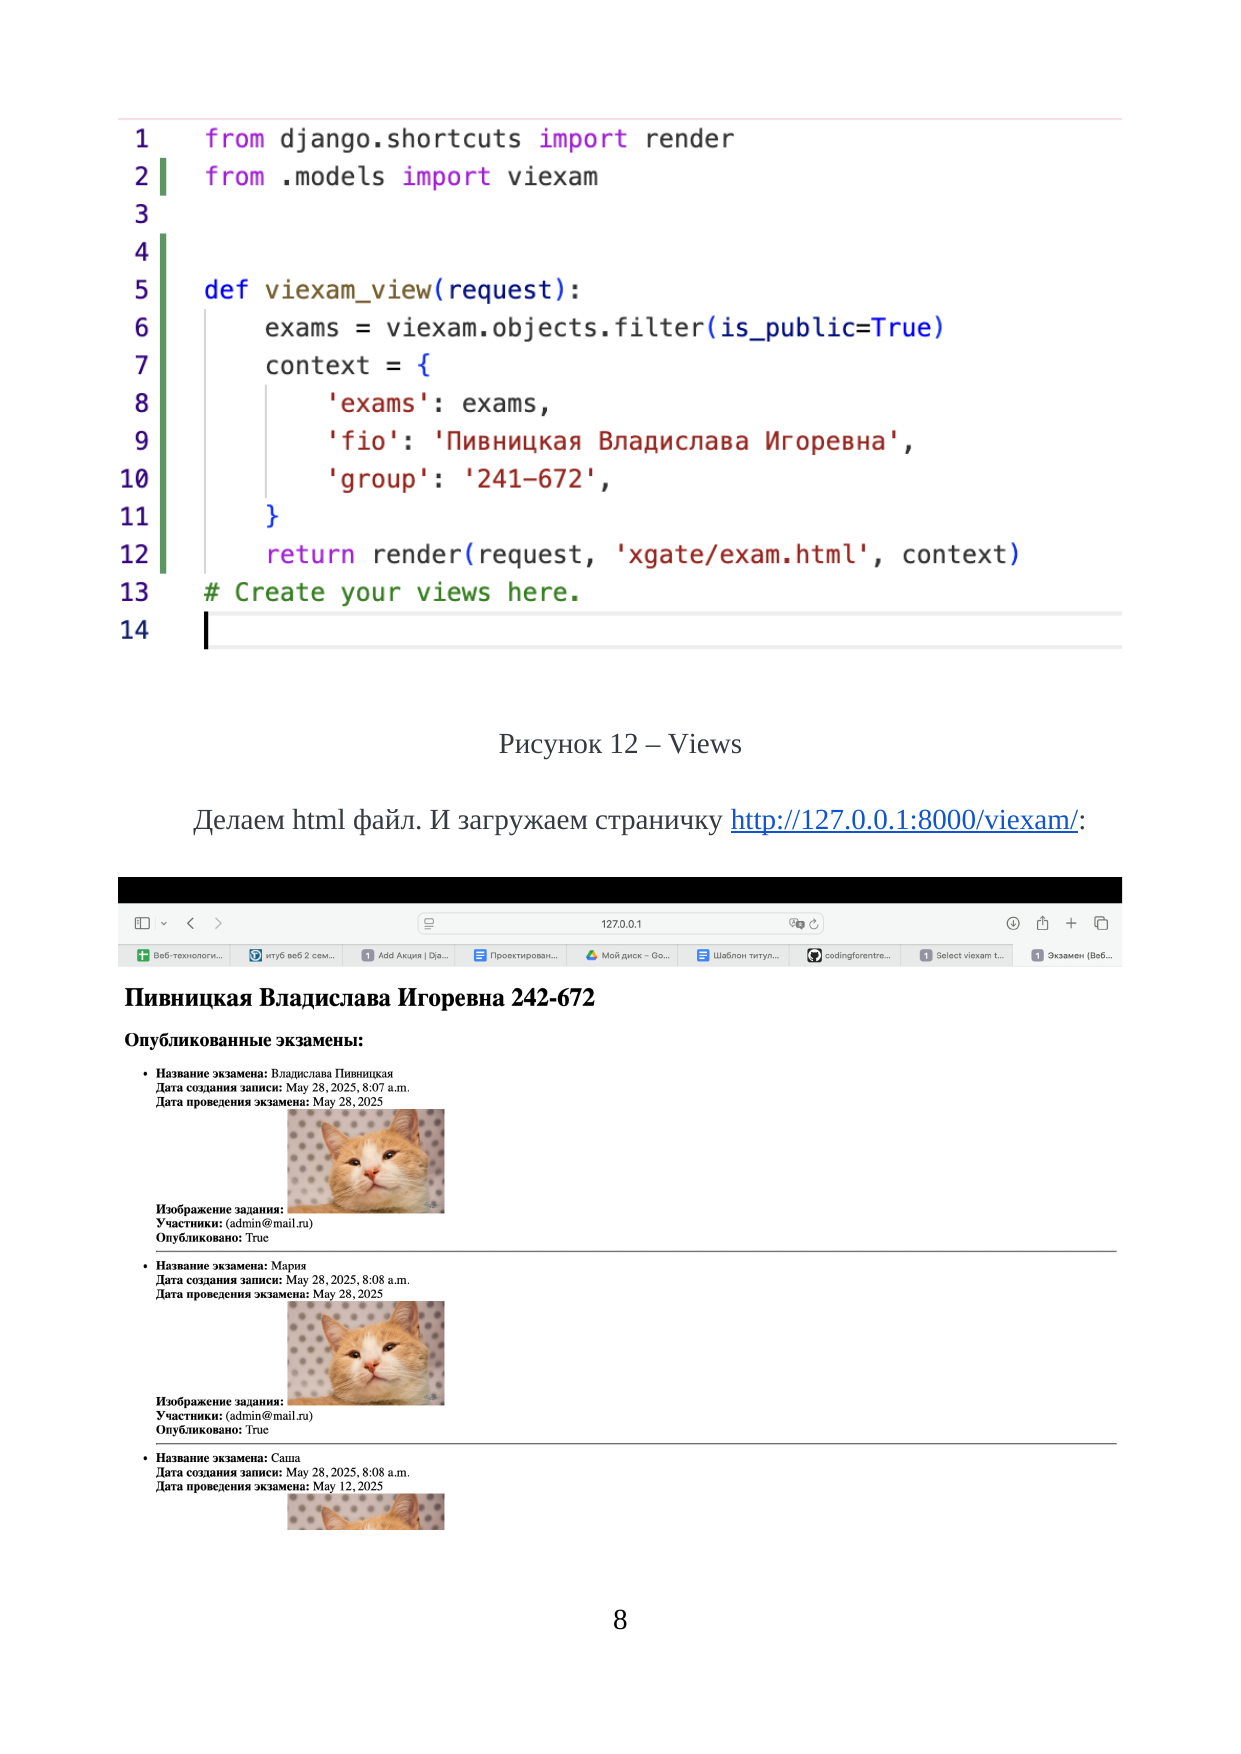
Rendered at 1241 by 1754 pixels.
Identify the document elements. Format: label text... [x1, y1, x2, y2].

text Рисунок 12 – Views [118, 727, 1122, 760]
text Делаем html файл. И загружаем страничку http://127.0.0.1:8000/viexam/: [118, 802, 1122, 835]
picture [118, 877, 1123, 1530]
picture [118, 118, 1123, 685]
